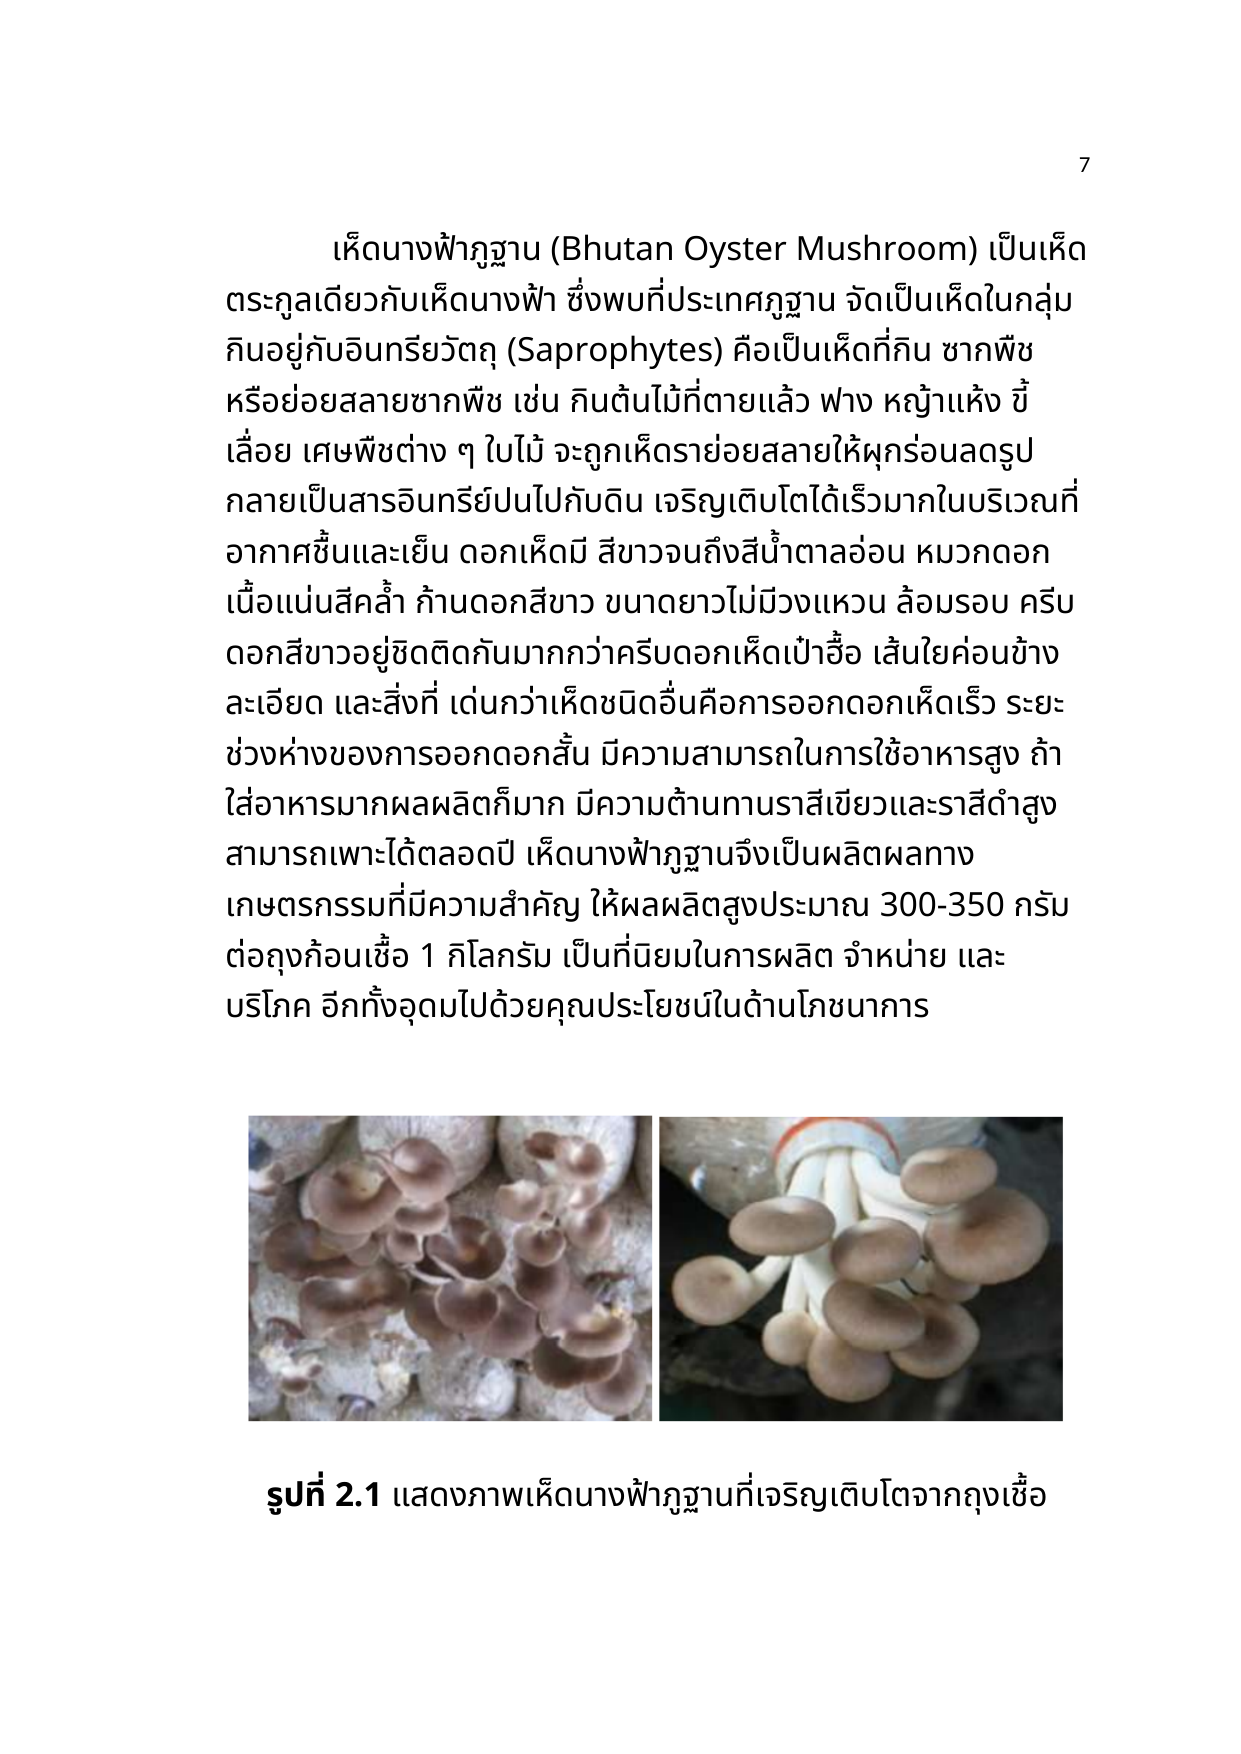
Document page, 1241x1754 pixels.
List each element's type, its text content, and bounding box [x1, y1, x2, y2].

picture [245, 1111, 1069, 1426]
text เห็ดนางฟ้าภูฐาน (Bhutan Oyster Mushroom) เป็นเห็ดตระกูลเดียวกับเห็ดนางฟ้า ซึ่งพบที่ประเทศภูฐาน จัดเป็นเห็ดในกลุ่มกินอยู่กับอินทรียวัตถุ (Saprophytes) คือเป็นเห็ดที่กิน ซากพืช หรือย่อยสลายซากพืช เช่น กินต้นไม้ที่ตายแล้ว ฟาง หญ้าแห้ง ขี้เลื่อย เศษพืชต่าง ๆ ใบไม้ จะถูกเห็ดราย่อยสลายให้ผุกร่อนลดรูปกลายเป็นสารอินทรีย์ปนไปกับดิน เจริญเติบโตได้เร็วมากในบริเวณที่อากาศชื้นและเย็น ดอกเห็ดมี สีขาวจนถึงสีน้ำตาลอ่อน หมวกดอกเนื้อแน่นสีคล้ำ ก้านดอกสีขาว ขนาดยาวไม่มีวงแหวน ล้อมรอบ ครีบดอกสีขาวอยู่ชิดติดกันมากกว่าครีบดอกเห็ดเป๋าฮื้อ เส้นใยค่อนข้างละเอียด และสิ่งที่ เด่นกว่าเห็ดชนิดอื่นคือการออกดอกเห็ดเร็ว ระยะช่วงห่างของการออกดอกสั้น มีความสามารถในการใช้อาหารสูง ถ้าใส่อาหารมากผลผลิตก็มาก มีความต้านทานราสีเขียวและราสีดำสูง สามารถเพาะได้ตลอดปี เห็ดนางฟ้าภูฐานจึงเป็นผลิตผลทางเกษตรกรรมที่มีความสำคัญ ให้ผลผลิตสูงประมาณ 300-350 กรัมต่อถุงก้อนเชื้อ 1 กิโลกรัม เป็นที่นิยมในการผลิต จำหน่าย และบริโภค อีกทั้งอุดมไปด้วยคุณประโยชน์ในด้านโภชนาการ [225, 225, 1090, 1032]
table_header รูปที่ 2.1 แสดงภาพเห็ดนางฟ้าภูฐานที่เจริญเติบโตจากถุงเชื้อ [225, 1111, 1089, 1522]
